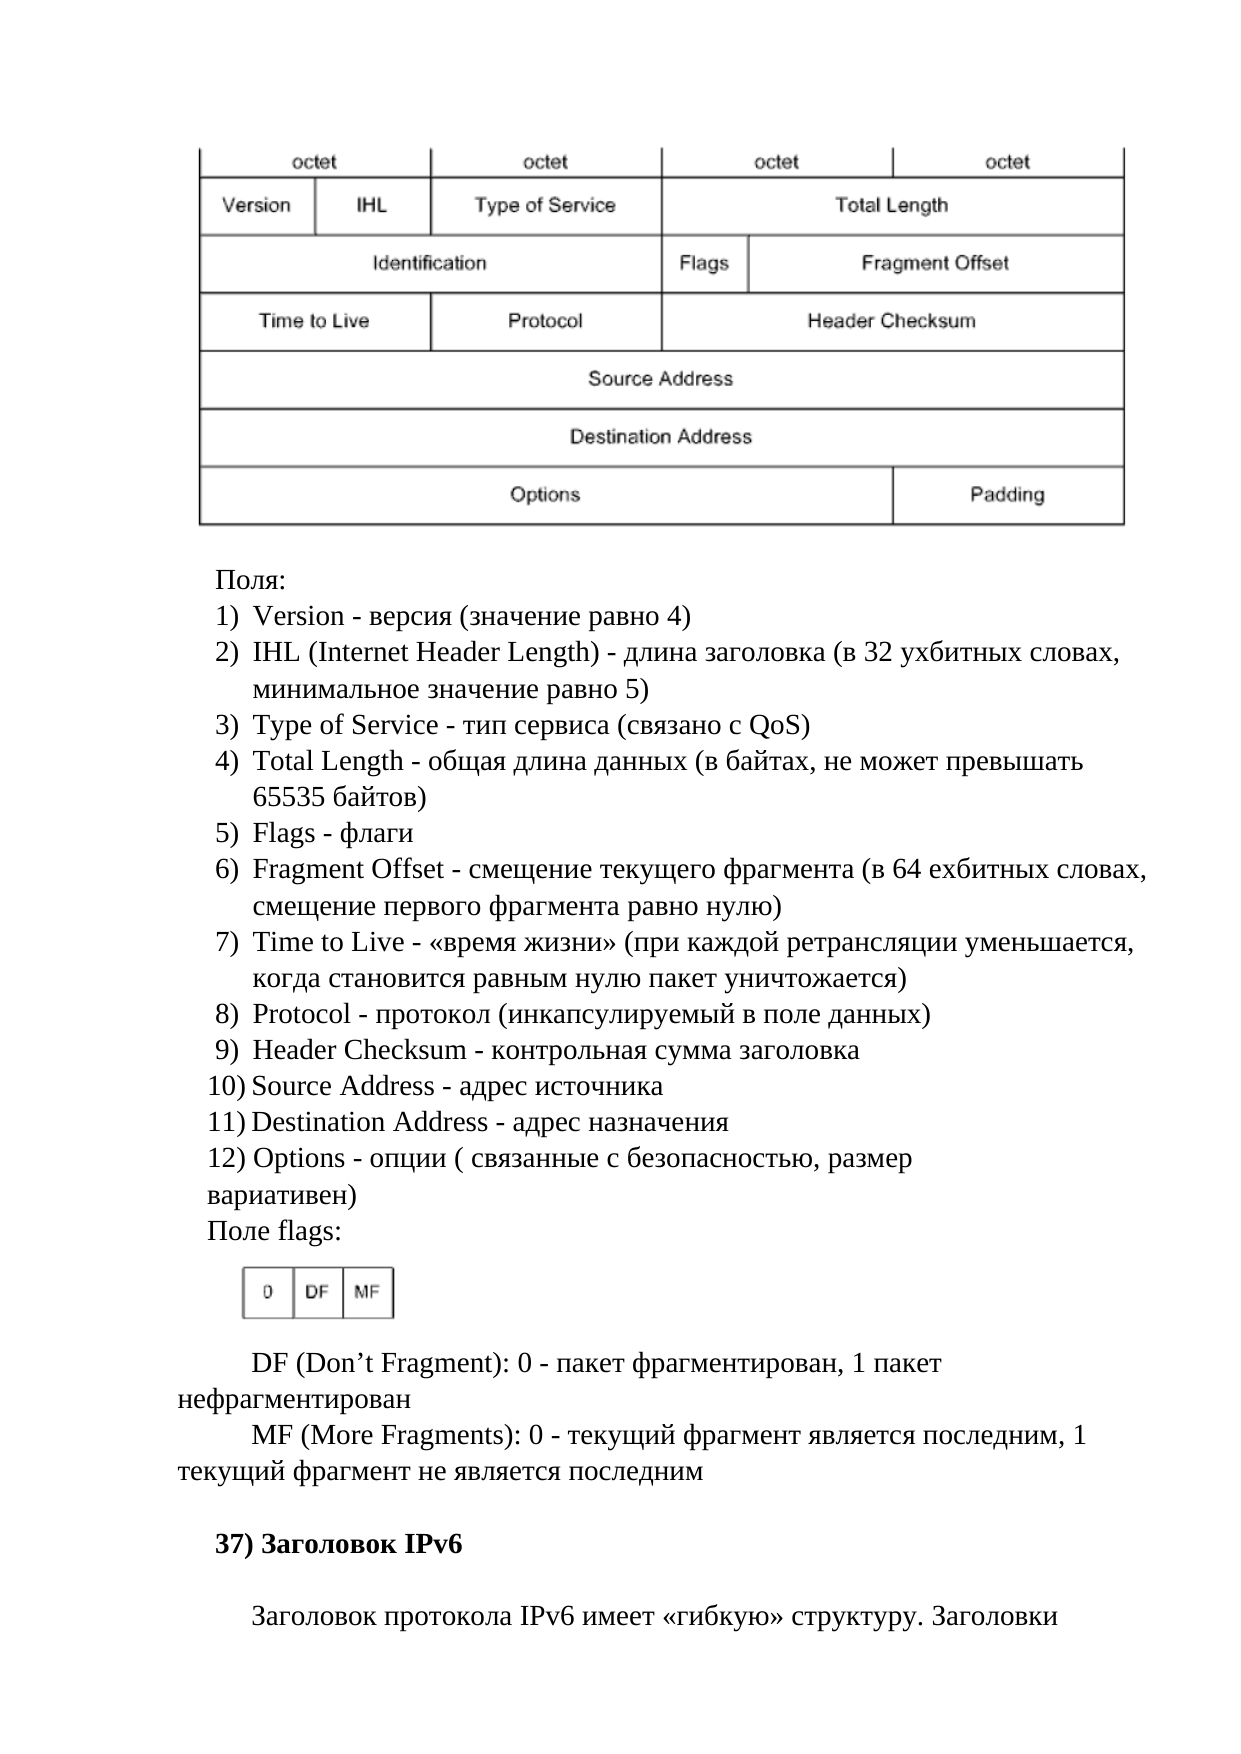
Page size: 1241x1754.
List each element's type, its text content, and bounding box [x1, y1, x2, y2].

list Protocol - протокол (инкапсулируемый в поле данных) [215, 996, 1152, 1029]
list Flags - флаги [215, 815, 1152, 849]
list Header Checksum - контрольная сумма заголовка [215, 1032, 1152, 1066]
list Time to Live - «время жизни» (при каждой ретрансляции уменьшается, когда становится равным нулю пакет уничтожается) [215, 924, 1152, 993]
text 12) Options - опции ( связанные с безопасностью, размер [207, 1141, 1152, 1174]
list Version - версия (значение равно 4) [215, 598, 1152, 632]
text DF (Don’t Fragment): 0 - пакет фрагментирован, 1 пакет нефрагментирован [177, 1345, 1152, 1415]
list Destination Address - адрес назначения [207, 1104, 1152, 1138]
picture [206, 1249, 451, 1343]
picture [177, 118, 1152, 561]
list Source Address - адрес источника [207, 1068, 1152, 1102]
list Type of Service - тип сервиса (связано с QoS) [215, 707, 1152, 740]
text 37) Заголовок IPv6 [215, 1526, 1152, 1559]
text Поля: [215, 562, 1152, 596]
text Заголовок протокола IPv6 имеет «гибкую» структуру. Заголовки [177, 1598, 1152, 1632]
text MF (More Fragments): 0 - текущий фрагмент является последним, 1 текущий фрагмент не является последним [177, 1417, 1152, 1487]
list IHL (Internet Header Length) - длина заголовка (в 32 ухбитных словах, минимальное значение равно 5) [215, 634, 1152, 704]
list Fragment Offset - смещение текущего фрагмента (в 64 ехбитных словах, смещение первого фрагмента равно нулю) [215, 851, 1152, 921]
list Total Length - общая длина данных (в байтах, не может превышать 65535 байтов) [215, 743, 1152, 813]
text вариативен) [207, 1177, 1152, 1210]
text Поле flags: [207, 1213, 1152, 1246]
